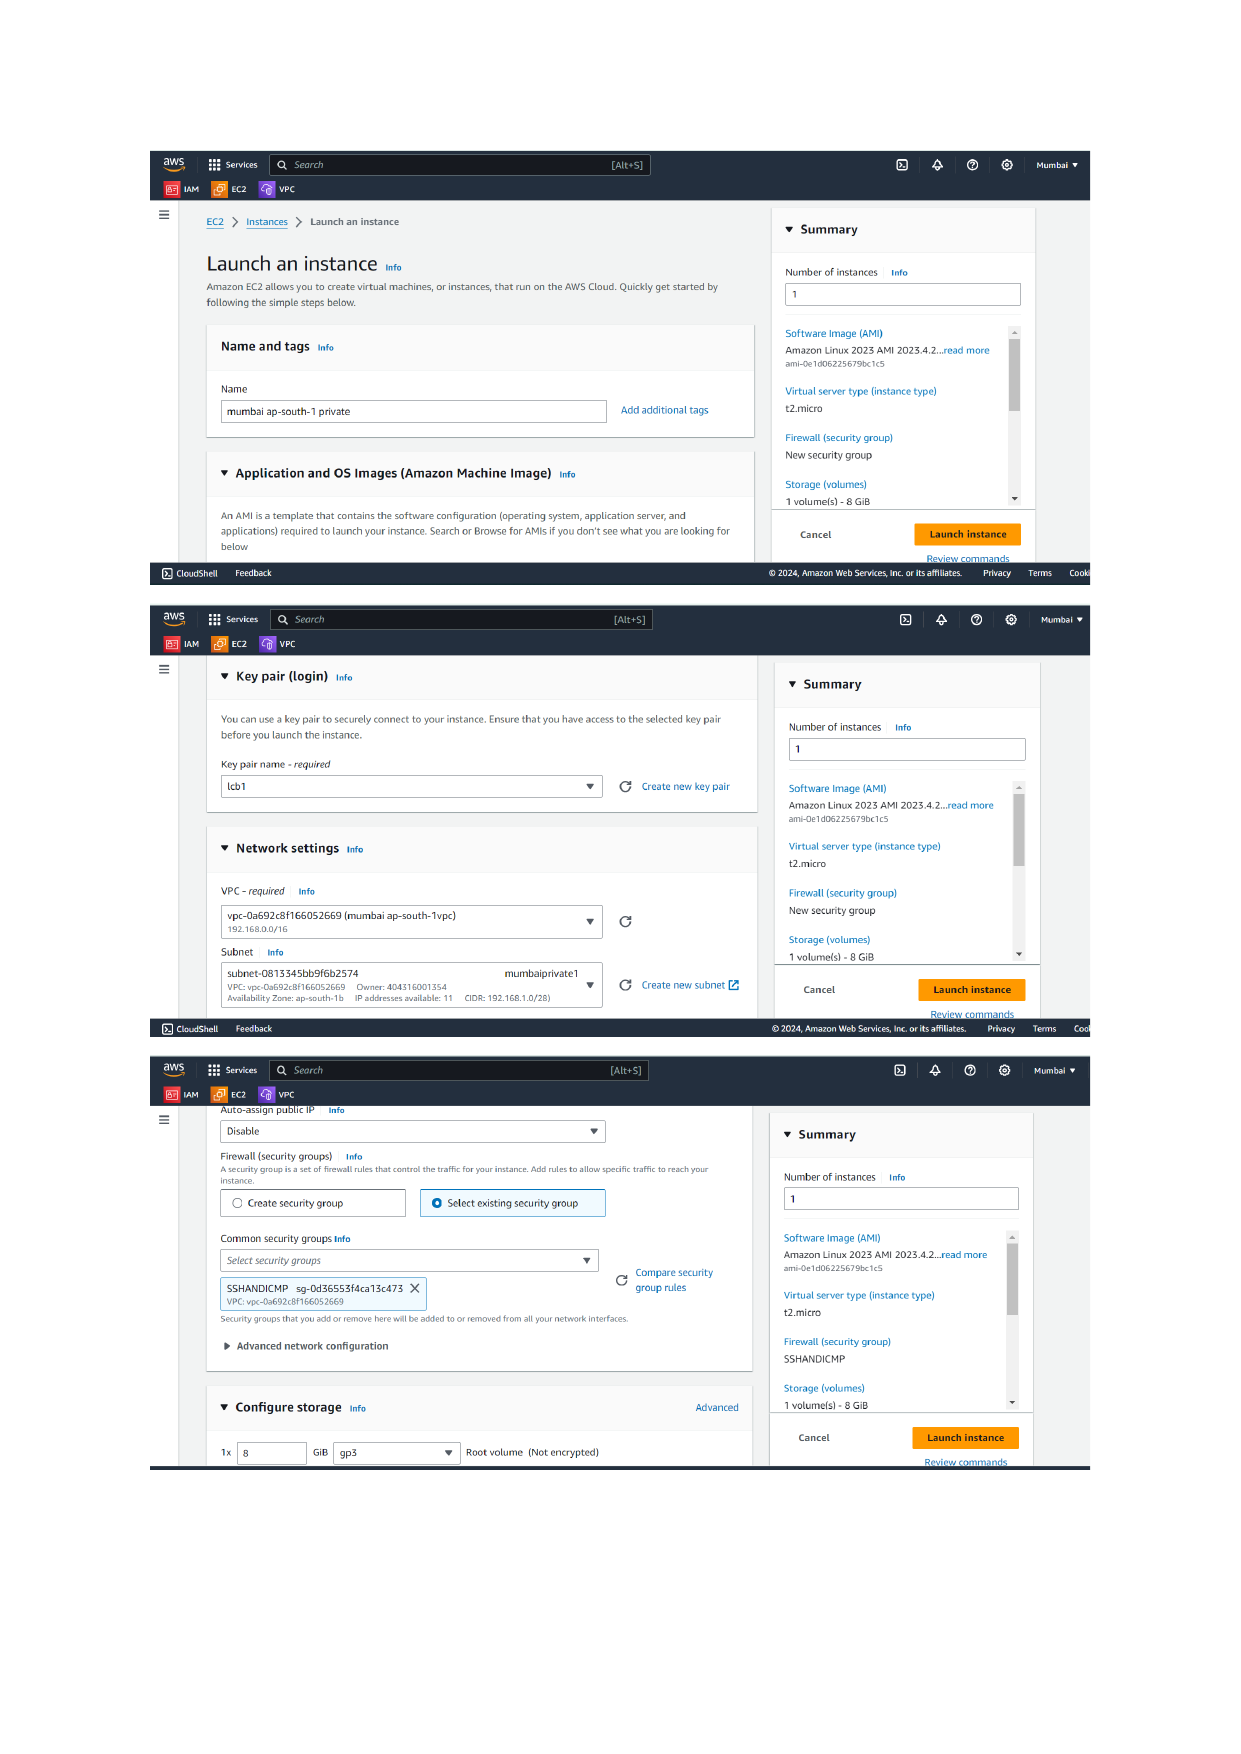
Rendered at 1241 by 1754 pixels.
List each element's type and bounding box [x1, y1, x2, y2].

picture [150, 1055, 1091, 1470]
picture [150, 603, 1091, 1037]
picture [150, 150, 1091, 585]
